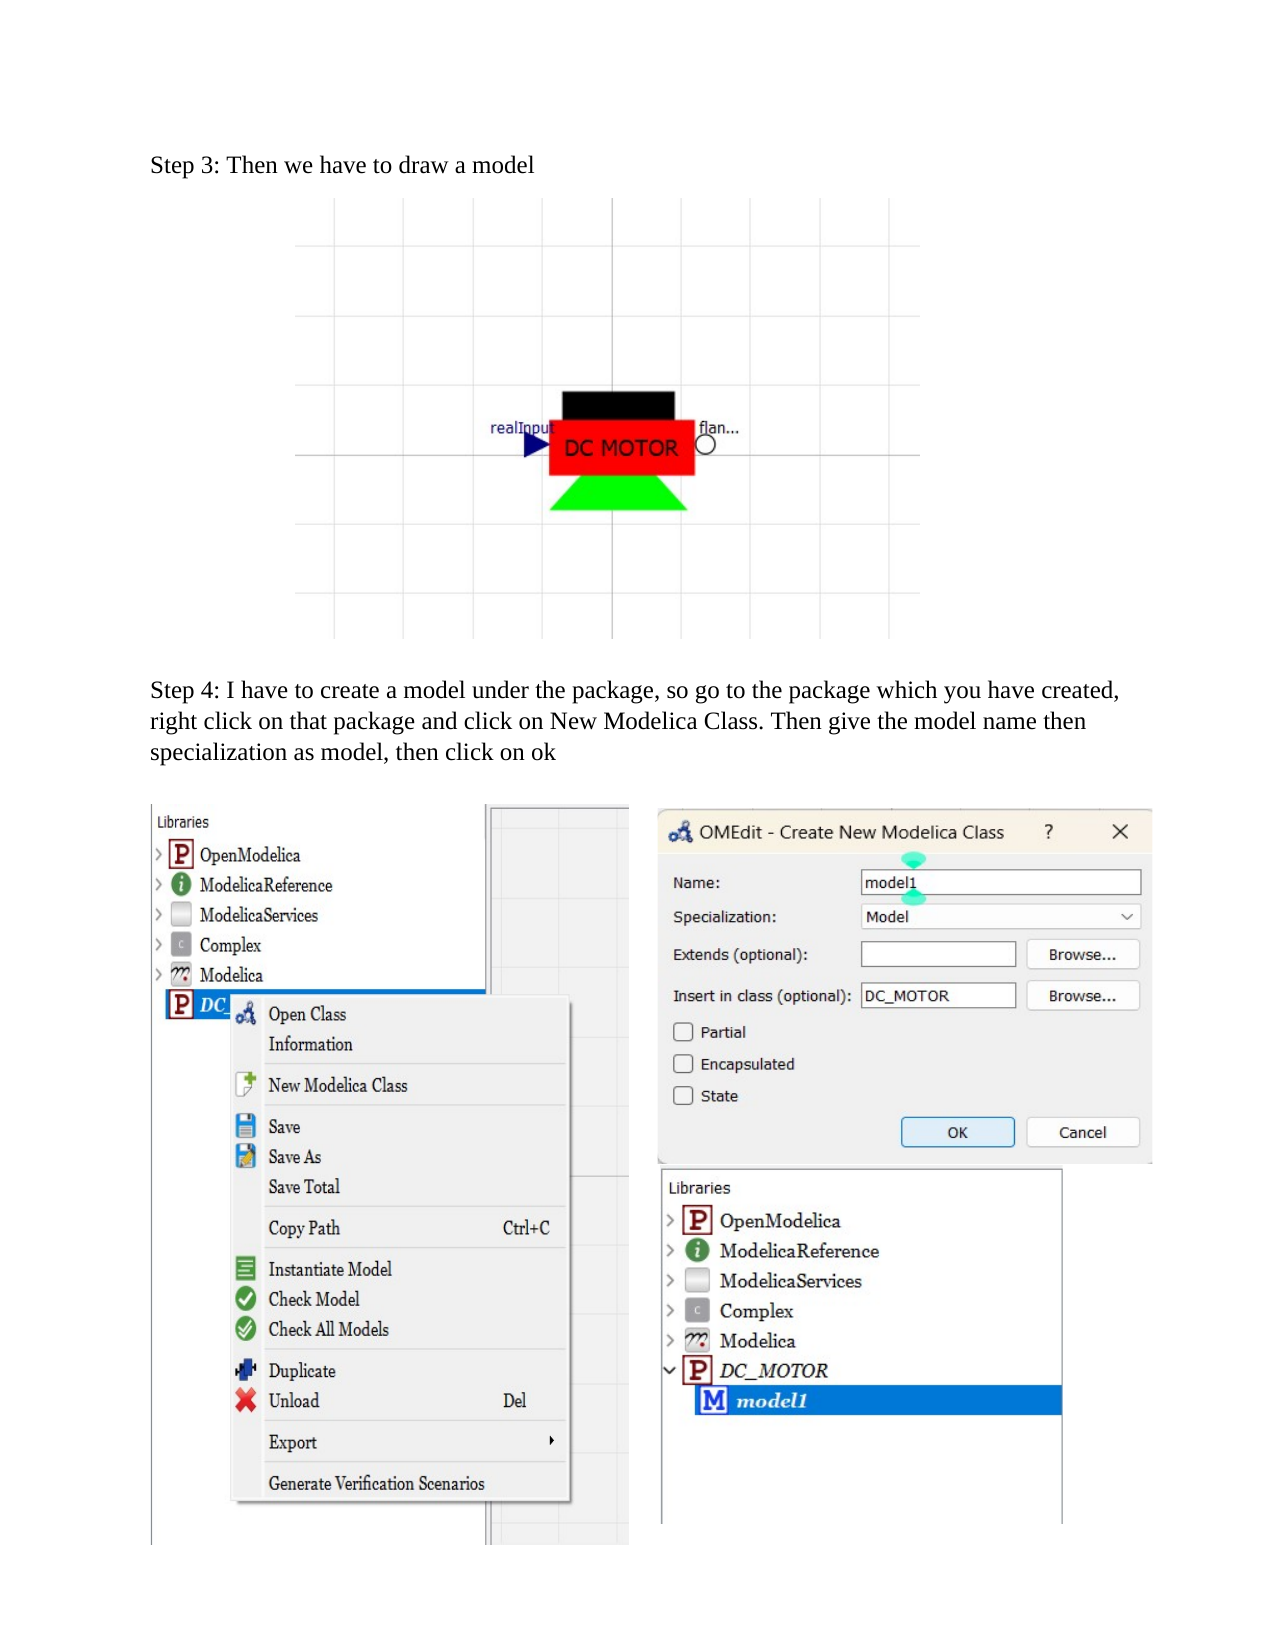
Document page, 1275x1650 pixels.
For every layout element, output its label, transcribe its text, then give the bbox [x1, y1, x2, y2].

picture [295, 198, 920, 639]
picture [660, 1165, 1063, 1524]
text Step 4: I have to create a model under the package, so go to the package which you have created, right click on that package and click on New Modelica Class. Then give the model name then specialization as model, then click on ok [150, 675, 1125, 766]
picture [150, 804, 629, 1545]
picture [657, 808, 1153, 1164]
text Step 3: Then we have to draw a model [150, 150, 1125, 179]
